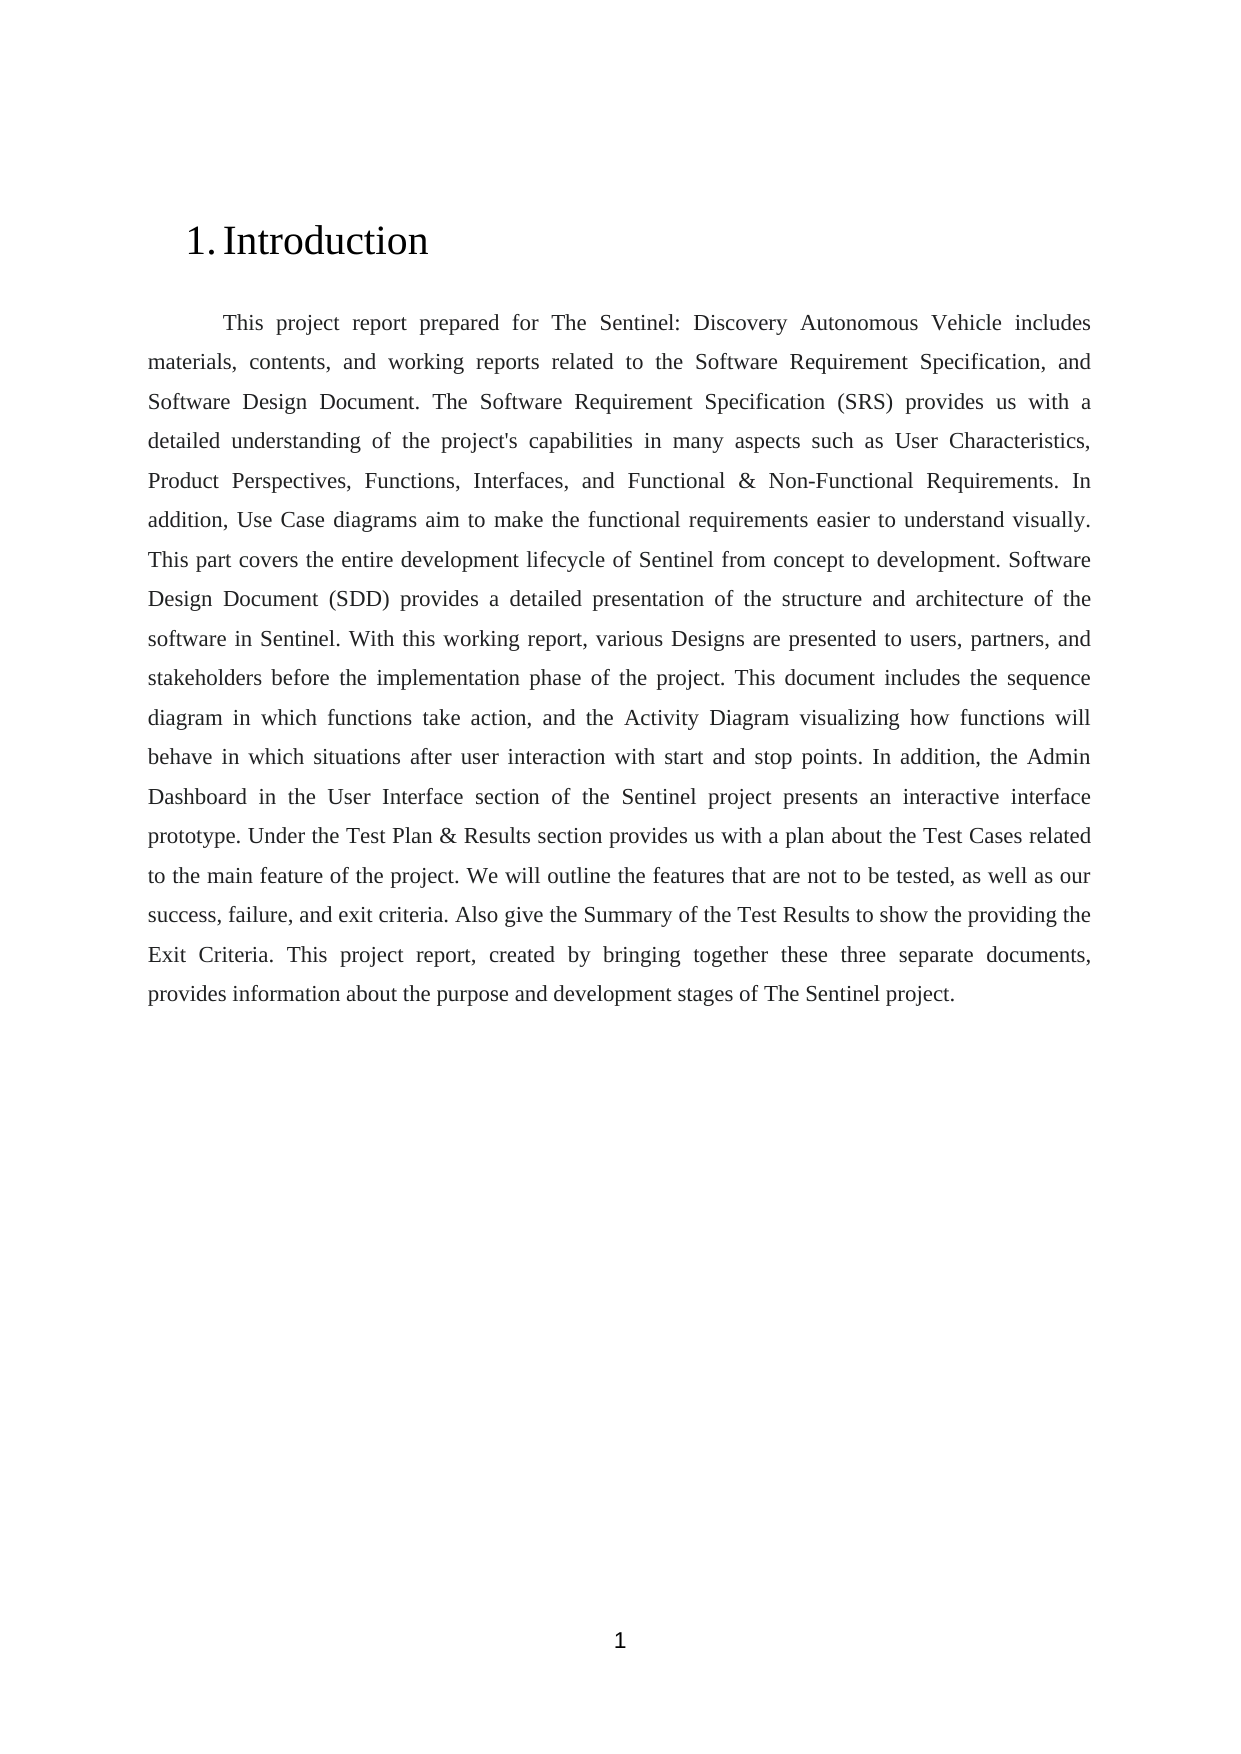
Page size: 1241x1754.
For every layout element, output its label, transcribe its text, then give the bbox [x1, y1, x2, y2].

text This project report prepared for The Sentinel: Discovery Autonomous Vehicle includes materials, contents, and working reports related to the Software Requirement Specification, and Software Design Document. The Software Requirement Specification (SRS) provides us with a detailed understanding of the project's capabilities in many aspects such as User Characteristics, Product Perspectives, Functions, Interfaces, and Functional & Non-Functional Requirements. In addition, Use Case diagrams aim to make the functional requirements easier to understand visually. This part covers the entire development lifecycle of Sentinel from concept to development. Software Design Document (SDD) provides a detailed presentation of the structure and architecture of the software in Sentinel. With this working report, various Designs are presented to users, partners, and stakeholders before the implementation phase of the project. This document includes the sequence diagram in which functions take action, and the Activity Diagram visualizing how functions will behave in which situations after user interaction with start and stop points. In addition, the Admin Dashboard in the User Interface section of the Sentinel project presents an interactive interface prototype. Under the Test Plan & Results section provides us with a plan about the Test Cases related to the main feature of the project. We will outline the features that are not to be tested, as well as our success, failure, and exit criteria. Also give the Summary of the Test Results to show the providing the Exit Criteria. This project report, created by bringing together these three separate documents, provides information about the purpose and development stages of The Sentinel project. [148, 309, 1093, 1006]
subtitle Introduction [185, 215, 1093, 263]
